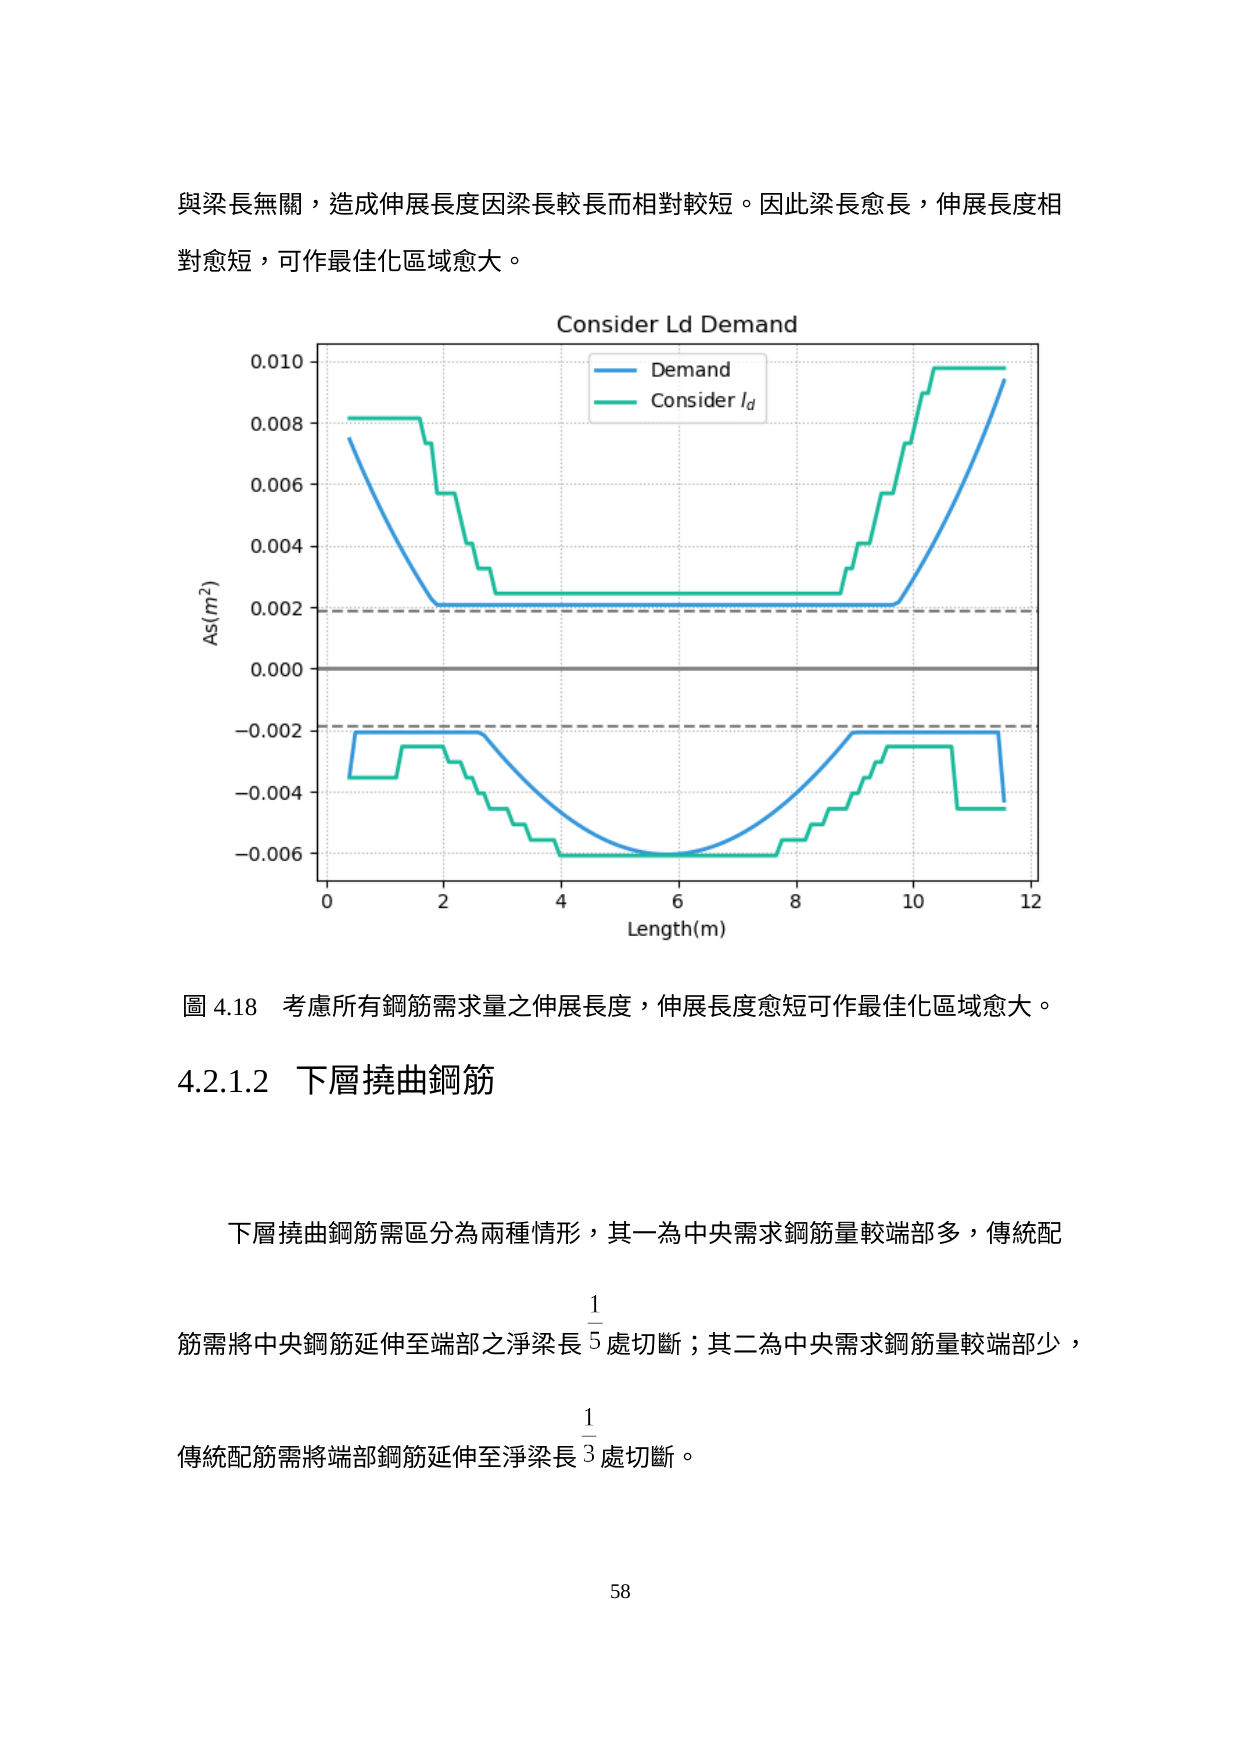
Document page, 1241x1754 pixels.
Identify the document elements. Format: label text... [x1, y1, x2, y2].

text 下層撓曲鋼筋需區分為兩種情形，其一為中央需求鋼筋量較端部多，傳統配筋需將中央鋼筋延伸至端部之淨梁長處切斷；其二為中央需求鋼筋量較端部少，傳統配筋需將端部鋼筋延伸至淨梁長處切斷。 [177, 1212, 1063, 1475]
subtitle 下層撓曲鋼筋 [177, 1041, 1063, 1116]
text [177, 184, 1063, 278]
picture [177, 296, 1063, 961]
